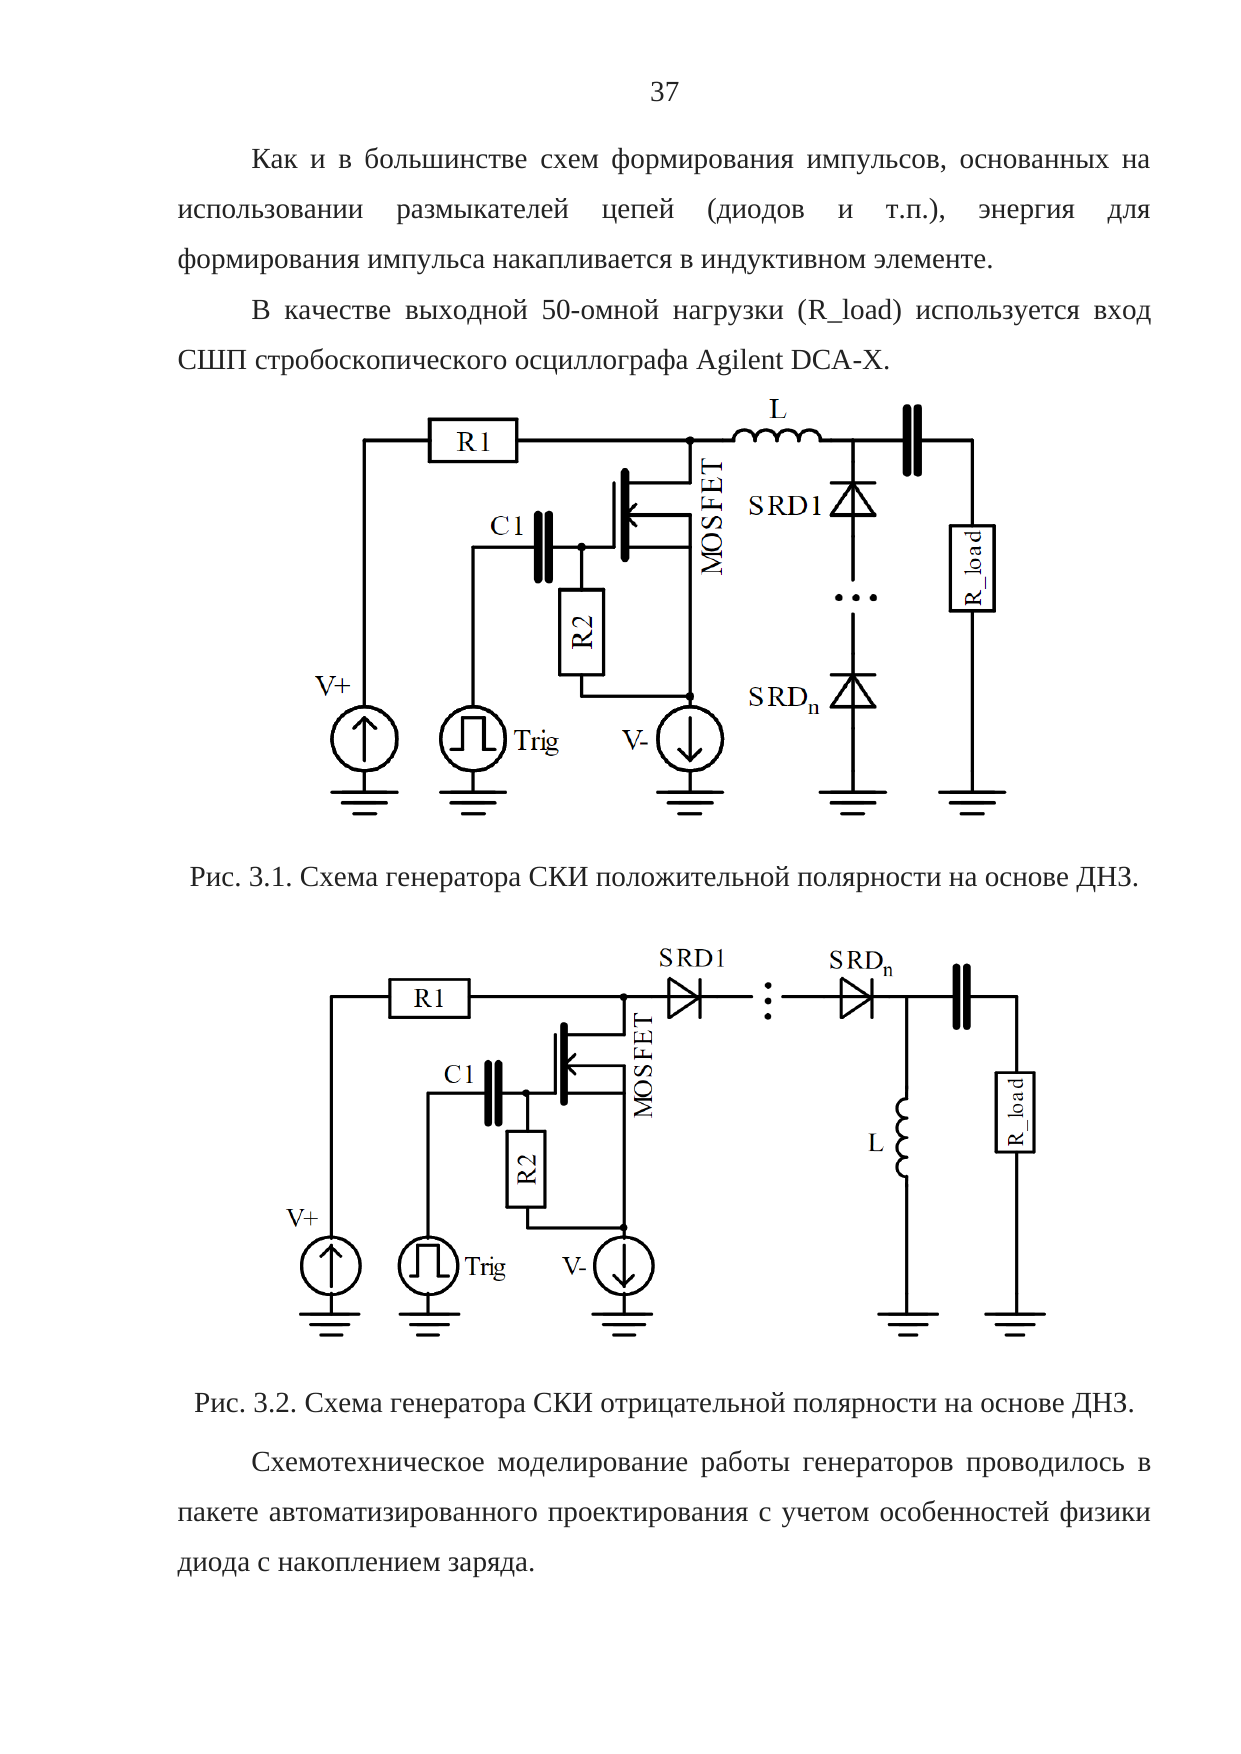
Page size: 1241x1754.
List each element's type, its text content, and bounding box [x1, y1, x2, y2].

picture [255, 917, 1074, 1361]
text Рис. 3.2. Схема генератора СКИ отрицательной полярности на основе ДНЗ. [177, 1385, 1152, 1419]
picture [291, 392, 1038, 834]
text Схемотехническое моделирование работы генераторов проводилось в пакете автоматизированного проектирования с учетом особенностей физики диода с накоплением заряда. [177, 1444, 1152, 1578]
text Как и в большинстве схем формирования импульсов, основанных на использовании размыкателей цепей (диодов и т.п.), энергия для формирования импульса накапливается в индуктивном элементе. [177, 141, 1152, 275]
text В качестве выходной 50-омной нагрузки (R_load) используется вход СШП стробоскопического осциллографа Agilent DCA-X. [177, 292, 1152, 376]
text Рис. 3.1. Схема генератора СКИ положительной полярности на основе ДНЗ. [177, 859, 1152, 892]
